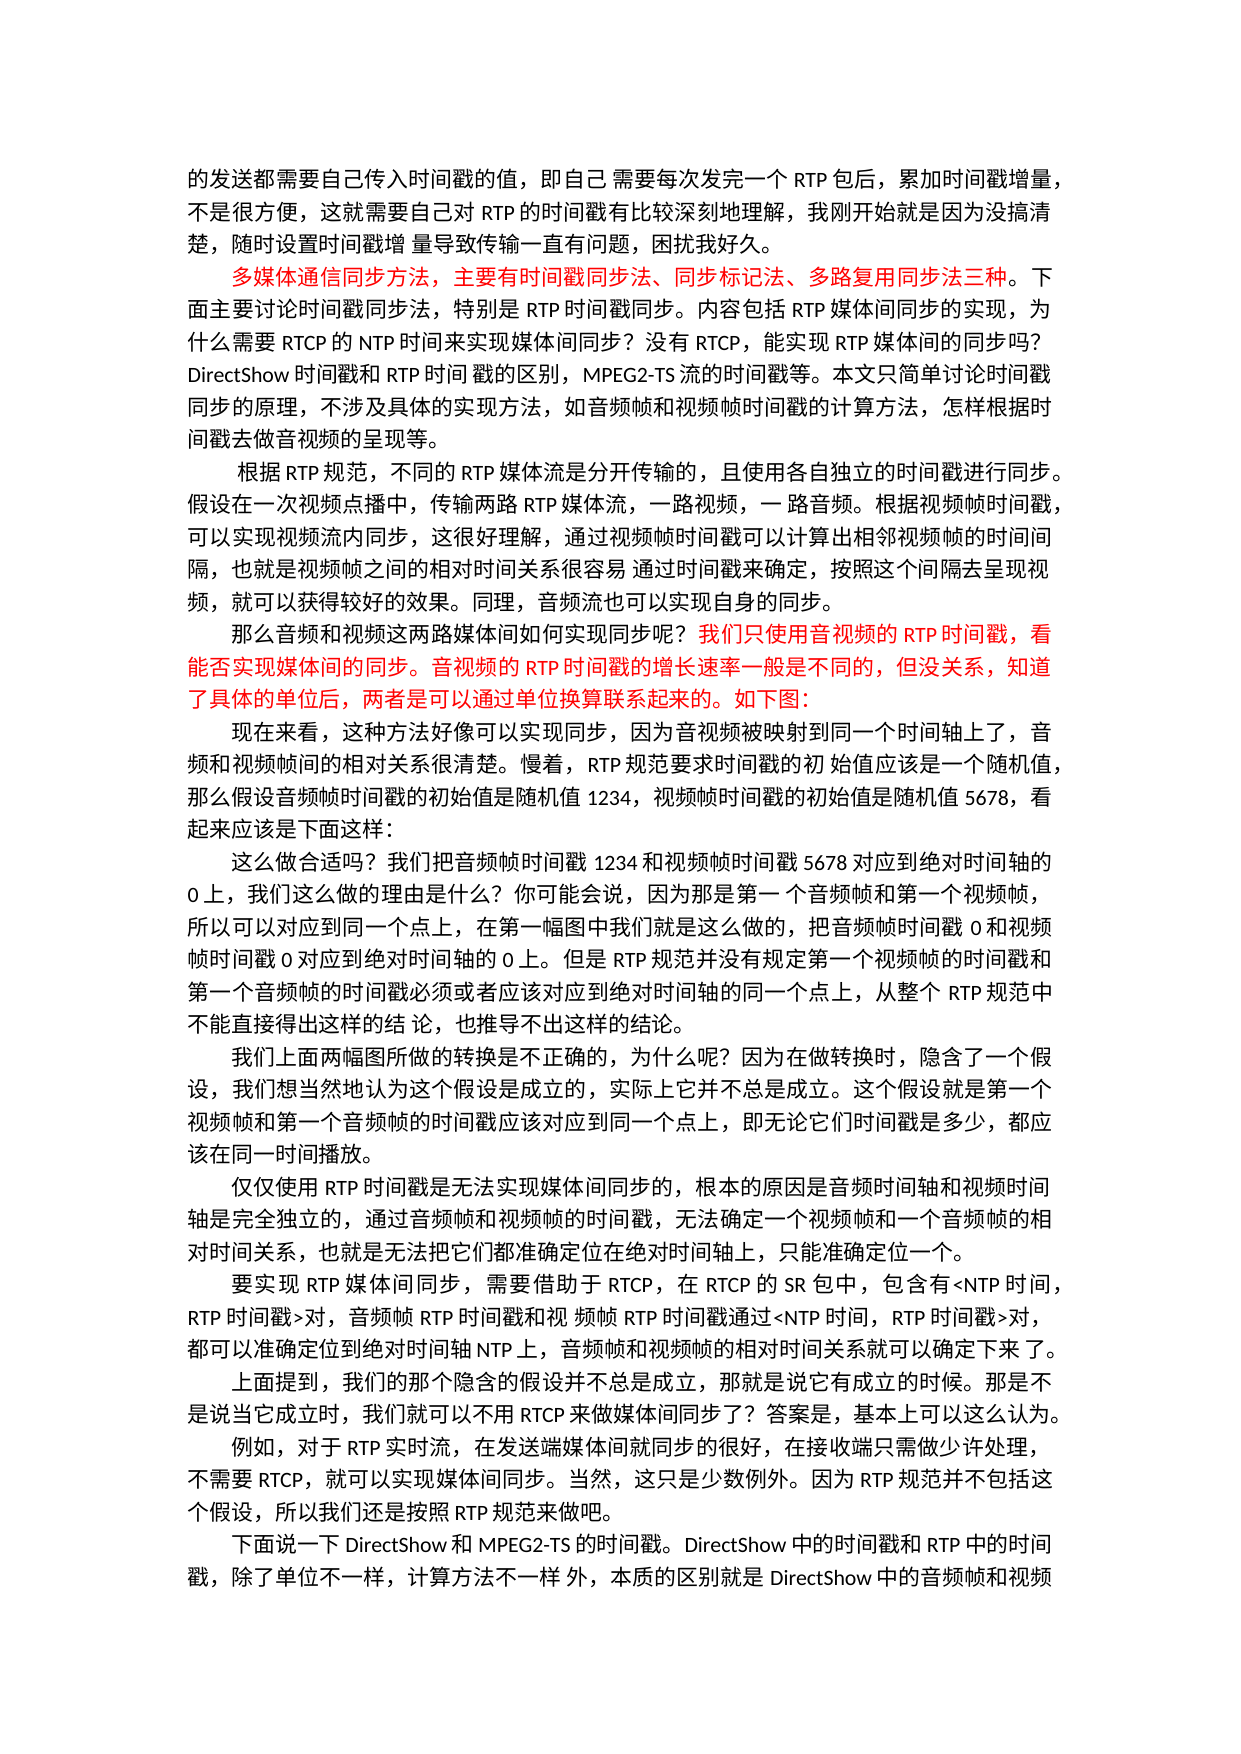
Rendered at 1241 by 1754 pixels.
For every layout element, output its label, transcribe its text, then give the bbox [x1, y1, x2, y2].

text 我们上面两幅图所做的转换是不正确的，为什么呢？因为在做转换时，隐含了一个假设，我们想当然地认为这个假设是成立的，实际上它并不总是成立。这个假设就是第一个视频帧和第一个音频帧的时间戳应该对应到同一个点上，即无论它们时间戳是多少，都应该在同一时间播放。 [187, 1039, 1053, 1169]
text 根据RTP规范，不同的RTP媒体流是分开传输的，且使用各自独立的时间戳进行同步。假设在一次视频点播中，传输两路RTP媒体流，一路视频，一 路音频。根据视频帧时间戳，可以实现视频流内同步，这很好理解，通过视频帧时间戳可以计算出相邻视频帧的时间间隔，也就是视频帧之间的相对时间关系很容易 通过时间戳来确定，按照这个间隔去呈现视频，就可以获得较好的效果。同理，音频流也可以实现自身的同步。 [187, 454, 1053, 617]
text 上面提到，我们的那个隐含的假设并不总是成立，那就是说它有成立的时候。那是不是说当它成立时，我们就可以不用RTCP来做媒体间同步了？答案是，基本上可以这么认为。 [187, 1364, 1053, 1429]
text 多媒体通信同步方法，主要有时间戳同步法、同步标记法、多路复用同步法三种。下面主要讨论时间戳同步法，特别是RTP时间戳同步。内容包括RTP媒体间同步的实现，为什么需要RTCP的NTP时间来实现媒体间同步？没有RTCP，能实现RTP媒体间的同步吗？DirectShow时间戳和RTP时间 戳的区别，MPEG2-TS流的时间戳等。本文只简单讨论时间戳同步的原理，不涉及具体的实现方法，如音频帧和视频帧时间戳的计算方法，怎样根据时间戳去做音视频的呈现等。 [187, 259, 1053, 454]
text 现在来看，这种方法好像可以实现同步，因为音视频被映射到同一个时间轴上了，音频和视频帧间的相对关系很清楚。慢着，RTP规范要求时间戳的初 始值应该是一个随机值，那么假设音频帧时间戳的初始值是随机值1234，视频帧时间戳的初始值是随机值5678，看起来应该是下面这样： [187, 714, 1053, 844]
text 这么做合适吗？我们把音频帧时间戳1234和视频帧时间戳5678对应到绝对时间轴的0上，我们这么做的理由是什么？你可能会说，因为那是第一 个音频帧和第一个视频帧，所以可以对应到同一个点上，在第一幅图中我们就是这么做的，把音频帧时间戳0和视频帧时间戳0对应到绝对时间轴的0上。但是 RTP规范并没有规定第一个视频帧的时间戳和第一个音频帧的时间戳必须或者应该对应到绝对时间轴的同一个点上，从整个RTP规范中不能直接得出这样的结 论，也推导不出这样的结论。 [187, 844, 1053, 1039]
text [187, 162, 1053, 259]
text 例如，对于RTP实时流，在发送端媒体间就同步的很好，在接收端只需做少许处理，不需要RTCP，就可以实现媒体间同步。当然，这只是少数例外。因为RTP规范并不包括这个假设，所以我们还是按照RTP规范来做吧。 [187, 1429, 1053, 1527]
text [187, 1527, 1053, 1592]
text 那么音频和视频这两路媒体间如何实现同步呢？我们只使用音视频的RTP时间戳，看能否实现媒体间的同步。音视频的RTP时间戳的增长速率一般是不同的，但没关系，知道了具体的单位后，两者是可以通过单位换算联系起来的。如下图： [187, 617, 1053, 714]
text 要实现RTP媒体间同步，需要借助于RTCP，在RTCP的SR包中，包含有<NTP时间，RTP时间戳>对，音频帧RTP时间戳和视 频帧RTP时间戳通过<NTP时间，RTP时间戳>对，都可以准确定位到绝对时间轴NTP上，音频帧和视频帧的相对时间关系就可以确定下来 了。 [187, 1267, 1053, 1364]
text 仅仅使用RTP时间戳是无法实现媒体间同步的，根本的原因是音频时间轴和视频时间轴是完全独立的，通过音频帧和视频帧的时间戳，无法确定一个视频帧和一个音频帧的相对时间关系，也就是无法把它们都准确定位在绝对时间轴上，只能准确定位一个。 [187, 1169, 1053, 1267]
